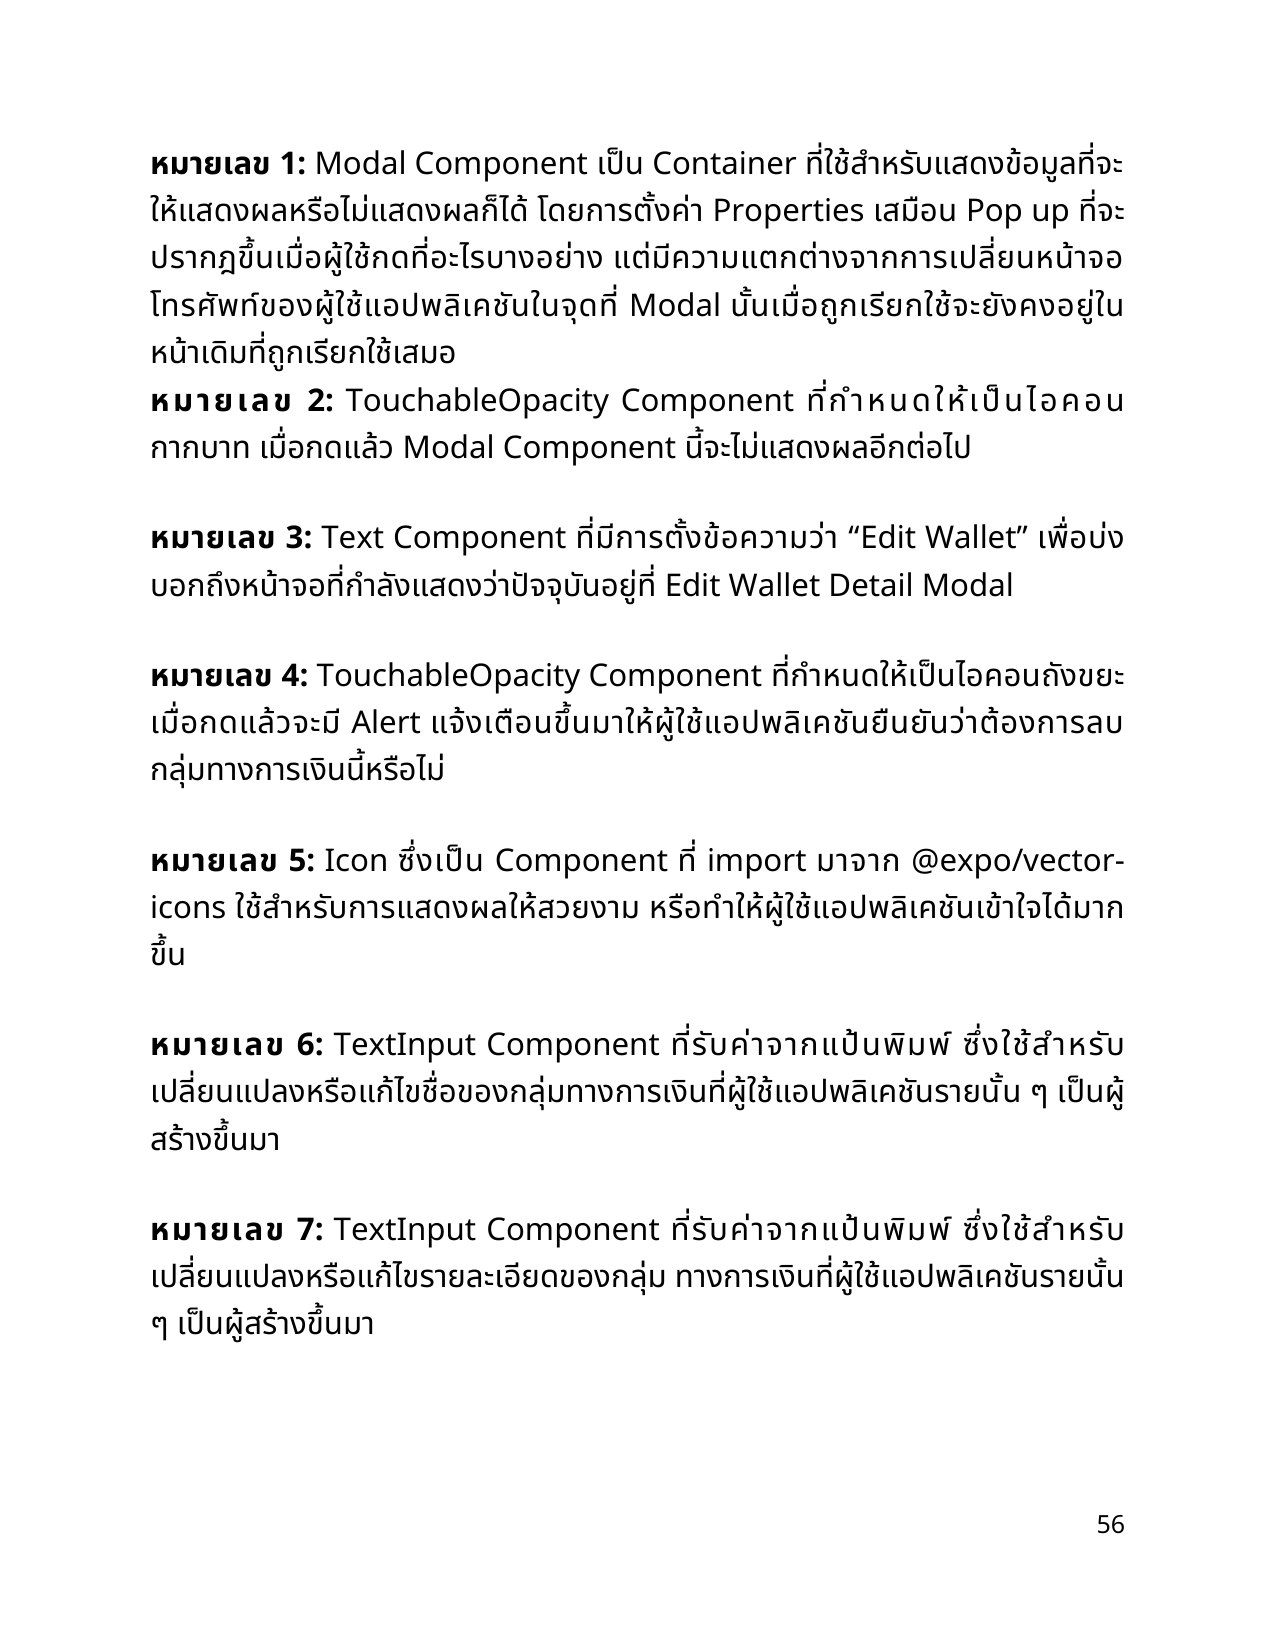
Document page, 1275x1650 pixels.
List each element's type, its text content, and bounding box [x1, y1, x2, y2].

text หมายเลข 2: TouchableOpacity Component ที่กำหนดให้เป็นไอคอนกากบาท เมื่อกดแล้ว Modal Component นี้จะไม่แสดงผลอีกต่อไป [150, 377, 1125, 472]
text หมายเลข 3: Text Component ที่มีการตั้งข้อความว่า “Edit Wallet” เพื่อบ่งบอกถึงหน้าจอที่กำลังแสดงว่าปัจจุบันอยู่ที่ Edit Wallet Detail Modal [150, 515, 1125, 610]
text หมายเลข 5: Icon ซึ่งเป็น Component ที่ import มาจาก @expo/vector-icons ใช้สำหรับการแสดงผลให้สวยงาม หรือทำให้ผู้ใช้แอปพลิเคชันเข้าใจได้มากขึ้น [150, 837, 1125, 980]
text หมายเลข 4: TouchableOpacity Component ที่กำหนดให้เป็นไอคอนถังขยะ เมื่อกดแล้วจะมี Alert แจ้งเตือนขึ้นมาให้ผู้ใช้แอปพลิเคชันยืนยันว่าต้องการลบกลุ่มทางการเงินนี้หรือไม่ [150, 653, 1125, 795]
text หมายเลข 6: TextInput Component ที่รับค่าจากแป้นพิมพ์ ซึ่งใช้สำหรับเปลี่ยนแปลงหรือแก้ไขชื่อของกลุ่มทางการเงินที่ผู้ใช้แอปพลิเคชันรายนั้น ๆ เป็นผู้สร้างขึ้นมา [150, 1022, 1125, 1164]
text หมายเลข 7: TextInput Component ที่รับค่าจากแป้นพิมพ์ ซึ่งใช้สำหรับเปลี่ยนแปลงหรือแก้ไขรายละเอียดของกลุ่ม ทางการเงินที่ผู้ใช้แอปพลิเคชันรายนั้น ๆ เป็นผู้สร้างขึ้นมา [150, 1207, 1125, 1349]
text หมายเลข 1: Modal Component เป็น Container ที่ใช้สำหรับแสดงข้อมูลที่จะให้แสดงผลหรือไม่แสดงผลก็ได้ โดยการตั้งค่า Properties เสมือน Pop up ที่จะปรากฎขึ้นเมื่อผู้ใช้กดที่อะไรบางอย่าง แต่มีความแตกต่างจากการเปลี่ยนหน้าจอโทรศัพท์ของผู้ใช้แอปพลิเคชันในจุดที่ Modal นั้นเมื่อถูกเรียกใช้จะยังคงอยู่ในหน้าเดิมที่ถูกเรียกใช้เสมอ [150, 141, 1125, 377]
